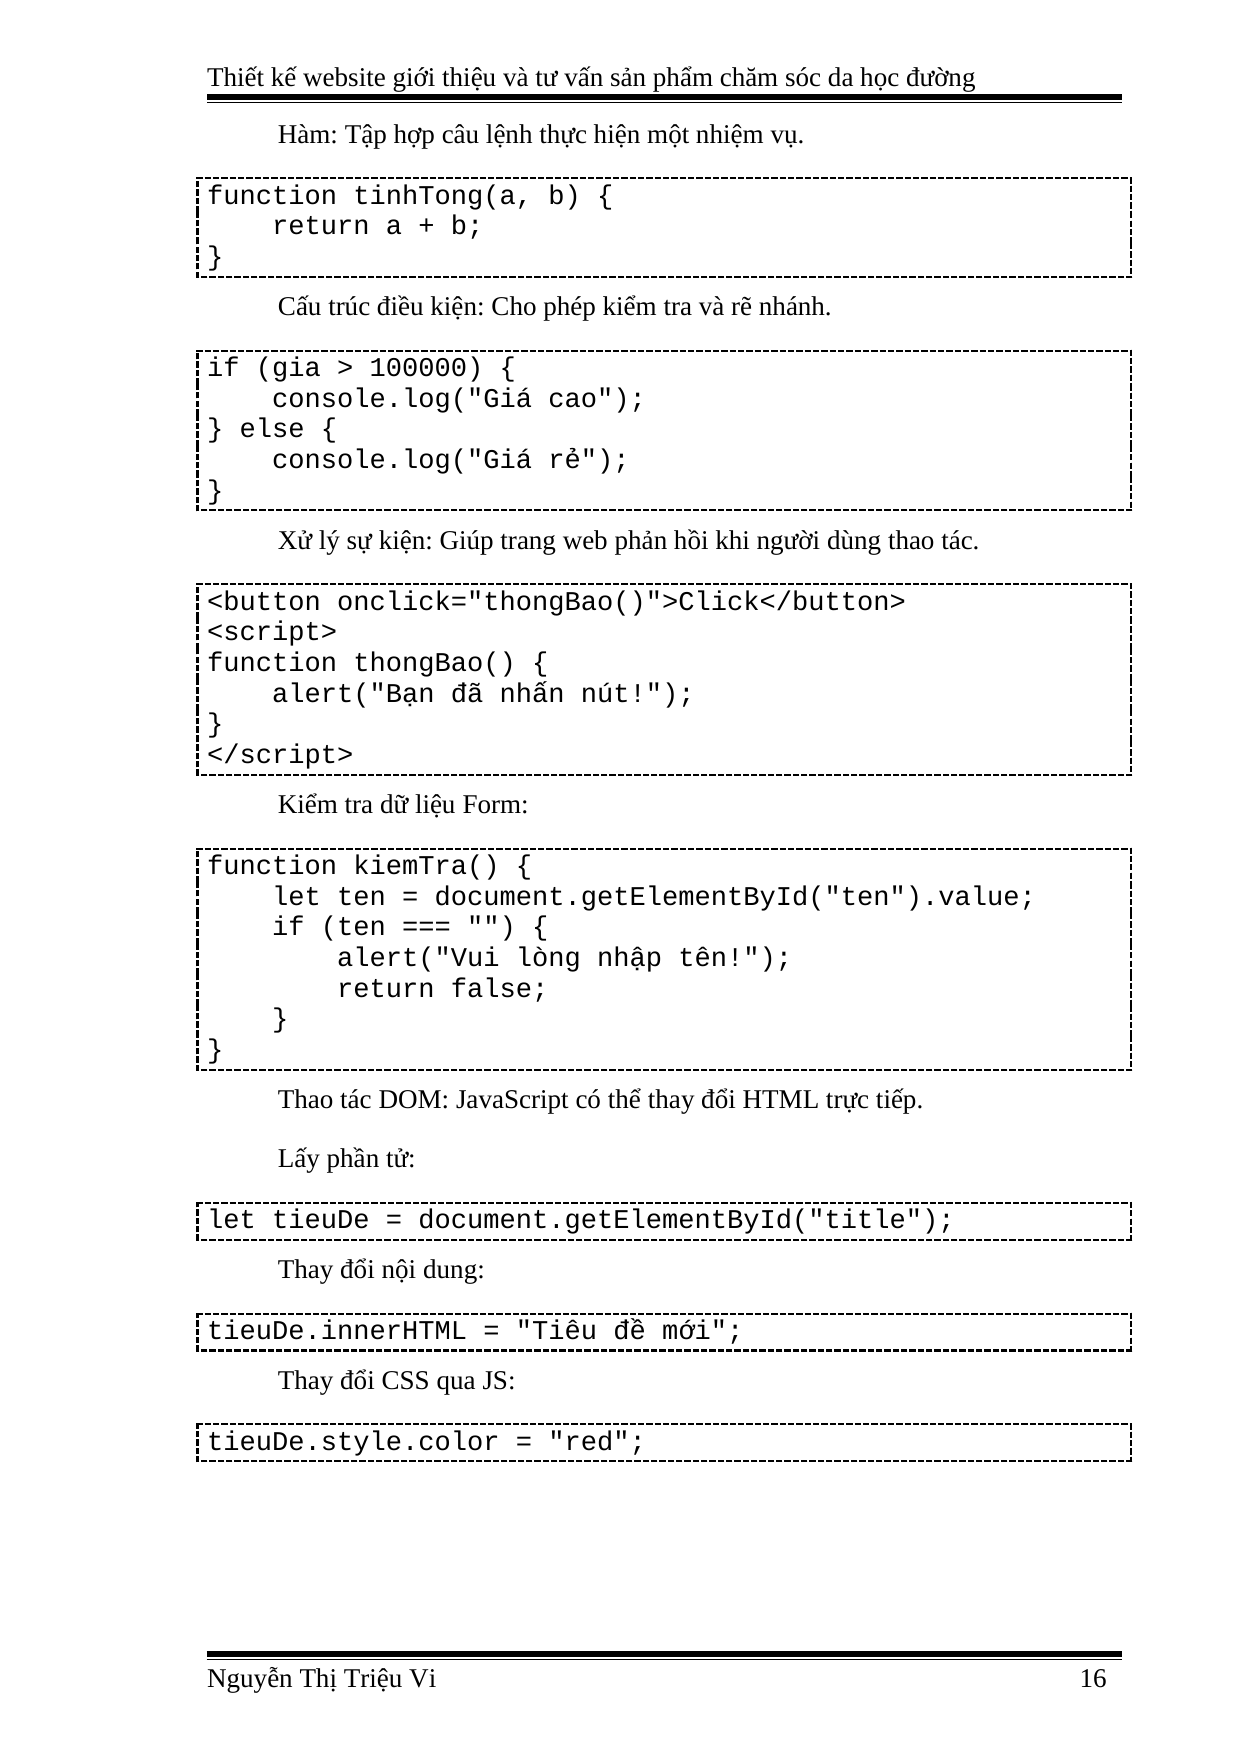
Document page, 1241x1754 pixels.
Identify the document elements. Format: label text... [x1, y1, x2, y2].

text Kiểm tra dữ liệu Form: [207, 788, 1122, 819]
text Lấy phần tử: [207, 1143, 1122, 1174]
text function tinhTong(a, b) { [196, 177, 1132, 212]
text <button onclick="thongBao()">Click</button> [196, 583, 1132, 618]
text } [196, 472, 1132, 511]
text } else { [207, 415, 1122, 446]
text Thao tác DOM: JavaScript có thể thay đổi HTML trực tiếp. [207, 1083, 1122, 1114]
text tieuDe.innerHTML = "Tiêu đề mới"; [196, 1312, 1132, 1352]
text console.log("Giá rẻ"); [207, 446, 1122, 472]
text console.log("Giá cao"); [207, 384, 1122, 415]
text </script> [196, 737, 1132, 776]
text if (ten === "") { [207, 913, 1122, 944]
text function thongBao() { [207, 649, 1122, 679]
text alert("Vui lòng nhập tên!"); [207, 944, 1122, 974]
text Cấu trúc điều kiện: Cho phép kiểm tra và rẽ nhánh. [207, 290, 1122, 321]
text Xử lý sự kiện: Giúp trang web phản hồi khi người dùng thao tác. [207, 524, 1122, 555]
text return false; [207, 974, 1122, 1005]
text if (gia > 100000) { [196, 349, 1132, 384]
text function kiemTra() { [196, 847, 1132, 882]
text return a + b; [207, 212, 1122, 239]
text alert("Bạn đã nhấn nút!"); [207, 679, 1122, 710]
text let tieuDe = document.getElementById("title"); [196, 1202, 1132, 1241]
text } [196, 239, 1132, 278]
text } [196, 1032, 1132, 1071]
text Thay đổi CSS qua JS: [207, 1364, 1122, 1395]
text <script> [207, 618, 1122, 649]
text Thay đổi nội dung: [207, 1253, 1122, 1284]
text let ten = document.getElementById("ten").value; [207, 882, 1122, 913]
text } [207, 1005, 1122, 1032]
text Hàm: Tập hợp câu lệnh thực hiện một nhiệm vụ. [207, 118, 1122, 149]
text } [207, 710, 1122, 737]
text tieuDe.style.color = "red"; [196, 1423, 1132, 1462]
